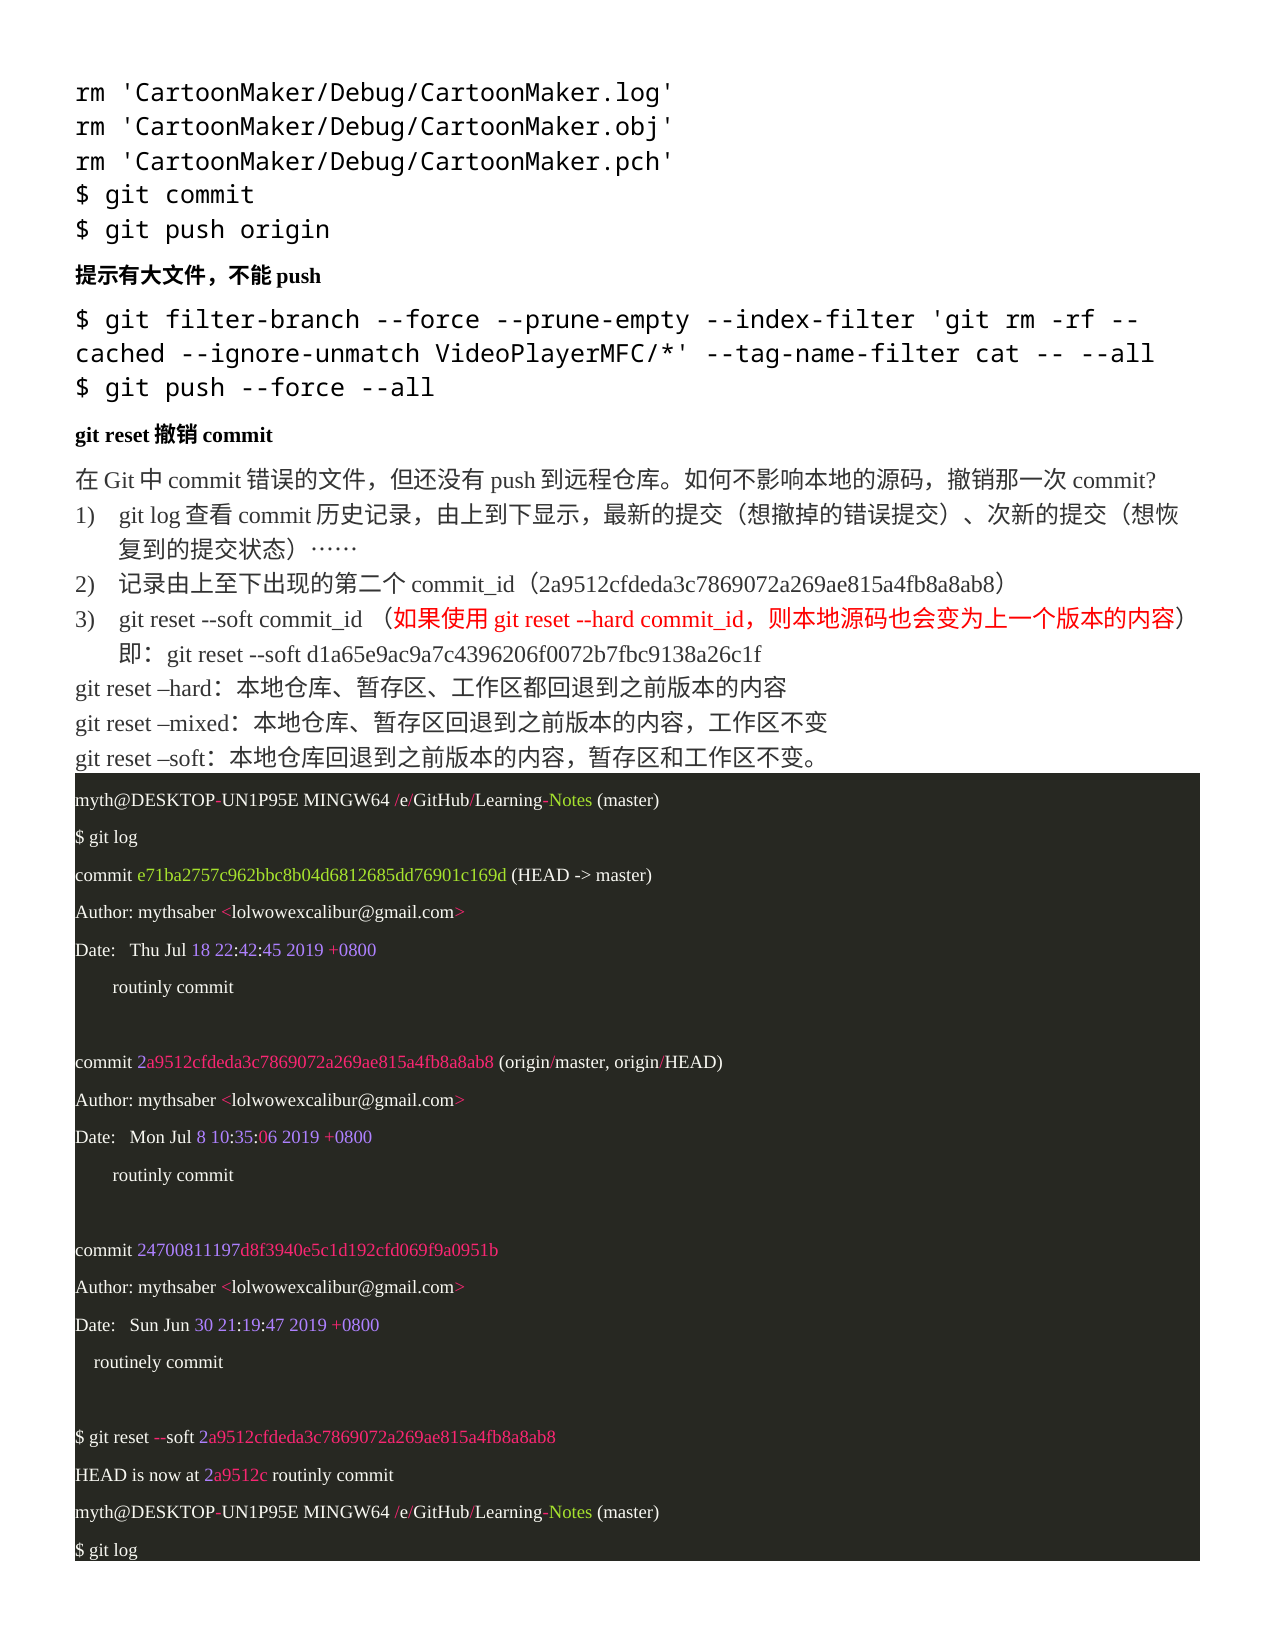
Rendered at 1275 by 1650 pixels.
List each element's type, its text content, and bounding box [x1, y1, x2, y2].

text rm 'CartoonMaker/Debug/CartoonMaker.log' [75, 75, 1200, 109]
text myth@DESKTOP-UN1P95E MINGW64 /e/GitHub/Learning-Notes (master) [75, 773, 1200, 811]
text $ git push origin [75, 211, 1200, 245]
list git reset --soft commit_id （如果使用git reset --hard commit_id，则本地源码也会变为上一个版本的内容） [75, 599, 1200, 634]
text git reset –hard：本地仓库、暂存区、工作区都回退到之前版本的内容 [75, 669, 1200, 704]
text $ git log [75, 1523, 1200, 1561]
text Date: Sun Jun 30 21:19:47 2019 +0800 [75, 1298, 1200, 1336]
text git reset –soft：本地仓库回退到之前版本的内容，暂存区和工作区不变。 [75, 738, 1200, 773]
text Author: mythsaber <lolwowexcalibur@gmail.com> [75, 1261, 1200, 1298]
text $ git log [75, 811, 1200, 848]
text commit e71ba2757c962bbc8b04d6812685dd76901c169d (HEAD -> master) [75, 848, 1200, 886]
text 即：git reset --soft d1a65e9ac9a7c4396206f0072b7fbc9138a26c1f [119, 634, 1200, 669]
text 提示有大文件，不能push [75, 258, 1200, 289]
text $ git commit [75, 177, 1200, 211]
text git reset –mixed：本地仓库、暂存区回退到之前版本的内容，工作区不变 [75, 704, 1200, 738]
text routinely commit [75, 1336, 1200, 1411]
text $ git filter-branch --force --prune-empty --index-filter 'git rm -rf --cached --ignore-unmatch VideoPlayerMFC/*' --tag-name-filter cat -- --all [75, 302, 1200, 370]
text routinly commit [75, 1148, 1200, 1186]
text 在Git中commit错误的文件，但还没有push到远程仓库。如何不影响本地的源码，撤销那一次commit? [75, 461, 1200, 496]
text Author: mythsaber <lolwowexcalibur@gmail.com> [75, 1073, 1200, 1111]
text routinly commit [75, 961, 1200, 998]
text git reset撤销commit [75, 417, 1200, 448]
text Date: Thu Jul 18 22:42:45 2019 +0800 [75, 923, 1200, 961]
text Date: Mon Jul 8 10:35:06 2019 +0800 [75, 1111, 1200, 1148]
list git log查看commit历史记录，由上到下显示，最新的提交（想撤掉的错误提交）、次新的提交（想恢复到的提交状态）…… [75, 496, 1200, 565]
text commit 24700811197d8f3940e5c1d192cfd069f9a0951b [75, 1223, 1200, 1261]
text $ git reset --soft 2a9512cfdeda3c7869072a269ae815a4fb8a8ab8 [75, 1411, 1200, 1448]
list 记录由上至下出现的第二个commit_id（2a9512cfdeda3c7869072a269ae815a4fb8a8ab8） [75, 565, 1200, 599]
text myth@DESKTOP-UN1P95E MINGW64 /e/GitHub/Learning-Notes (master) [75, 1486, 1200, 1523]
text HEAD is now at 2a9512c routinly commit [75, 1448, 1200, 1486]
text $ git push --force --all [75, 370, 1200, 404]
text rm 'CartoonMaker/Debug/CartoonMaker.obj' [75, 109, 1200, 143]
text Author: mythsaber <lolwowexcalibur@gmail.com> [75, 886, 1200, 923]
text commit 2a9512cfdeda3c7869072a269ae815a4fb8a8ab8 (origin/master, origin/HEAD) [75, 1036, 1200, 1073]
text rm 'CartoonMaker/Debug/CartoonMaker.pch' [75, 143, 1200, 177]
